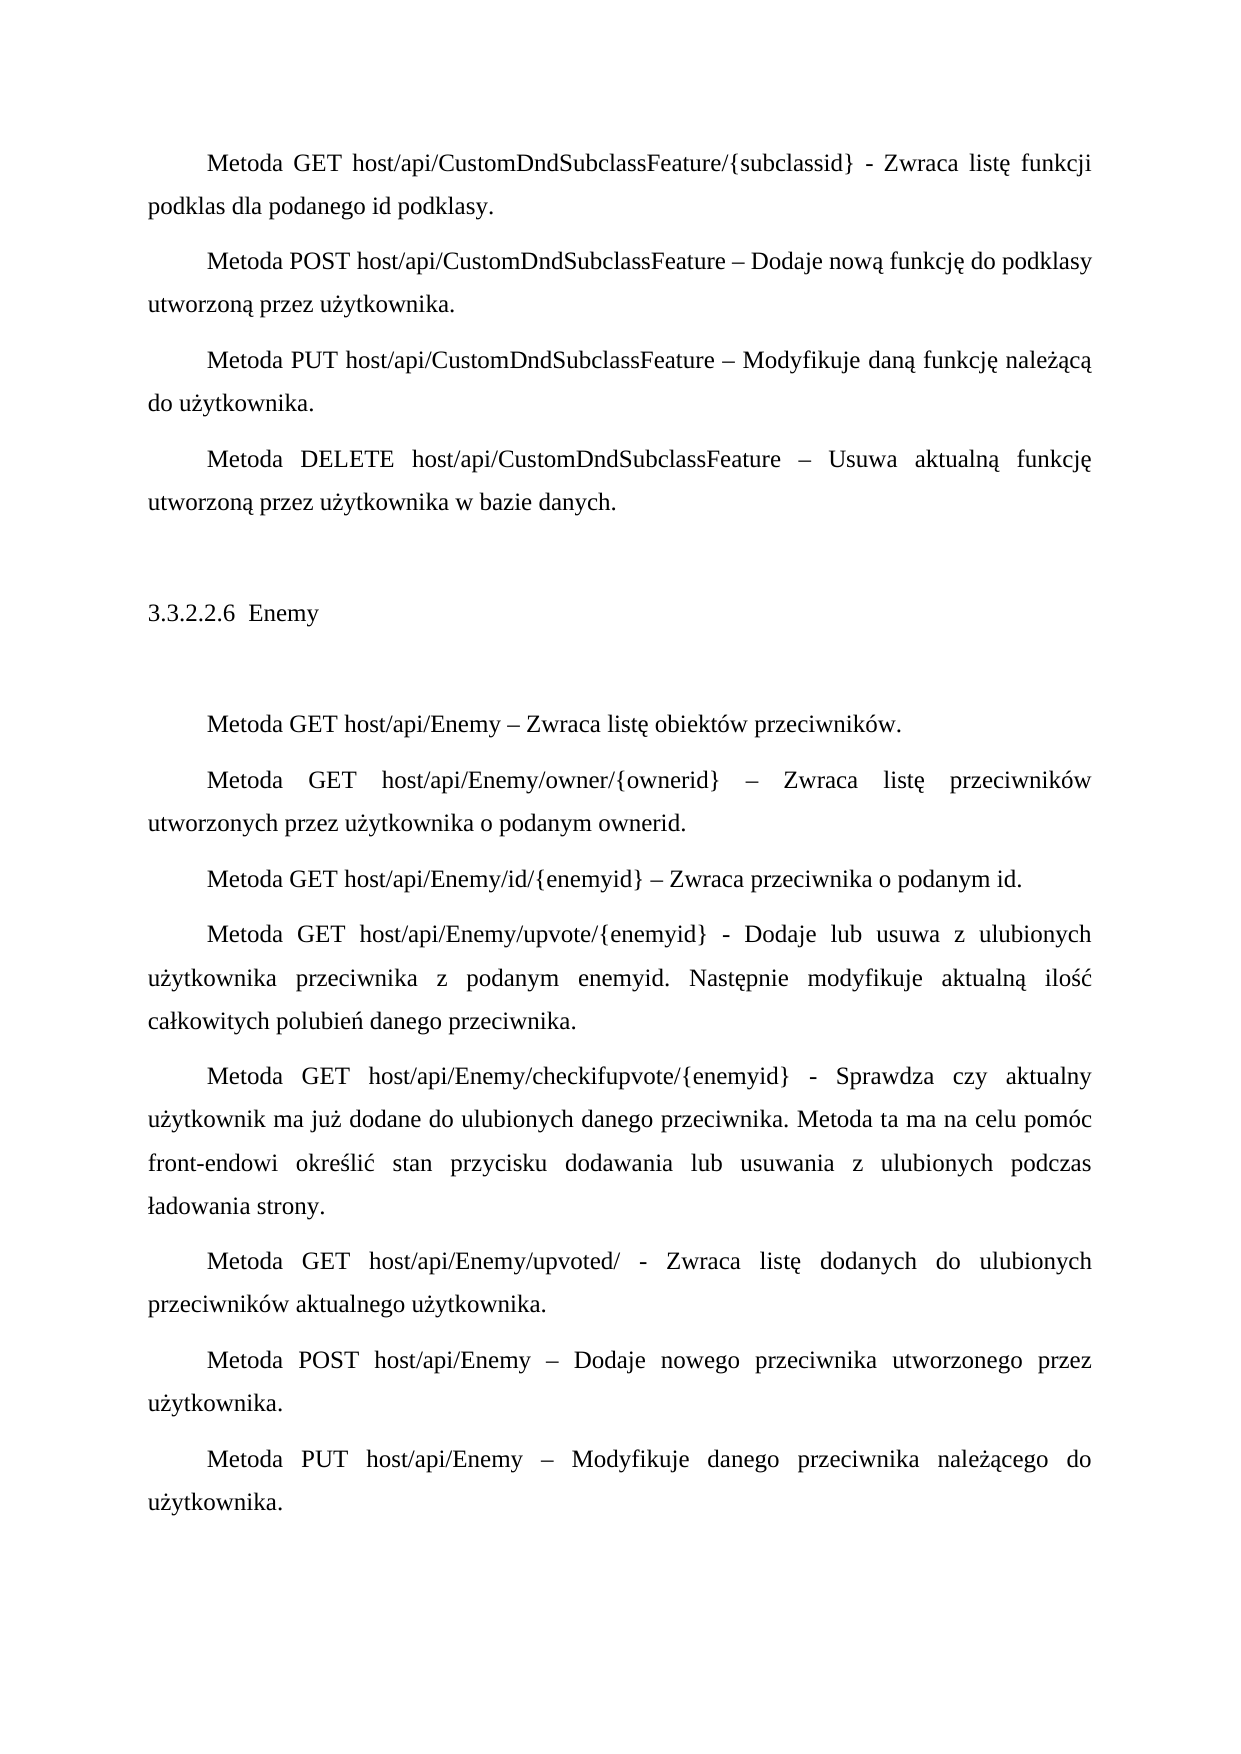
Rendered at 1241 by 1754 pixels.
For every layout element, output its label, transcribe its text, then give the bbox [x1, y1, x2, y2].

text Metoda POST host/api/CustomDndSubclassFeature – Dodaje nową funkcję do podklasy utworzoną przez użytkownika. [148, 246, 1093, 318]
text Metoda GET host/api/CustomDndSubclassFeature/{subclassid} - Zwraca listę funkcji podklas dla podanego id podklasy. [148, 148, 1093, 219]
text Metoda GET host/api/Enemy – Zwraca listę obiektów przeciwników. [148, 709, 1093, 738]
text Metoda GET host/api/Enemy/upvoted/ - Zwraca listę dodanych do ulubionych przeciwników aktualnego użytkownika. [148, 1246, 1093, 1318]
text Metoda GET host/api/Enemy/checkifupvote/{enemyid} - Sprawdza czy aktualny użytkownik ma już dodane do ulubionych danego przeciwnika. Metoda ta ma na celu pomóc front-endowi określić stan przycisku dodawania lub usuwania z ulubionych podczas ładowania strony. [148, 1061, 1093, 1219]
subtitle Enemy [148, 598, 1093, 627]
text Metoda GET host/api/Enemy/upvote/{enemyid} - Dodaje lub usuwa z ulubionych użytkownika przeciwnika z podanym enemyid. Następnie modyfikuje aktualną ilość całkowitych polubień danego przeciwnika. [148, 919, 1093, 1034]
text Metoda GET host/api/Enemy/id/{enemyid} – Zwraca przeciwnika o podanym id. [148, 864, 1093, 893]
text Metoda DELETE host/api/CustomDndSubclassFeature – Usuwa aktualną funkcję utworzoną przez użytkownika w bazie danych. [148, 444, 1093, 516]
text Metoda PUT host/api/CustomDndSubclassFeature – Modyfikuje daną funkcję należącą do użytkownika. [148, 345, 1093, 417]
text Metoda PUT host/api/Enemy – Modyfikuje danego przeciwnika należącego do użytkownika. [148, 1444, 1093, 1516]
text Metoda POST host/api/Enemy – Dodaje nowego przeciwnika utworzonego przez użytkownika. [148, 1345, 1093, 1417]
text Metoda GET host/api/Enemy/owner/{ownerid} – Zwraca listę przeciwników utworzonych przez użytkownika o podanym ownerid. [148, 765, 1093, 837]
